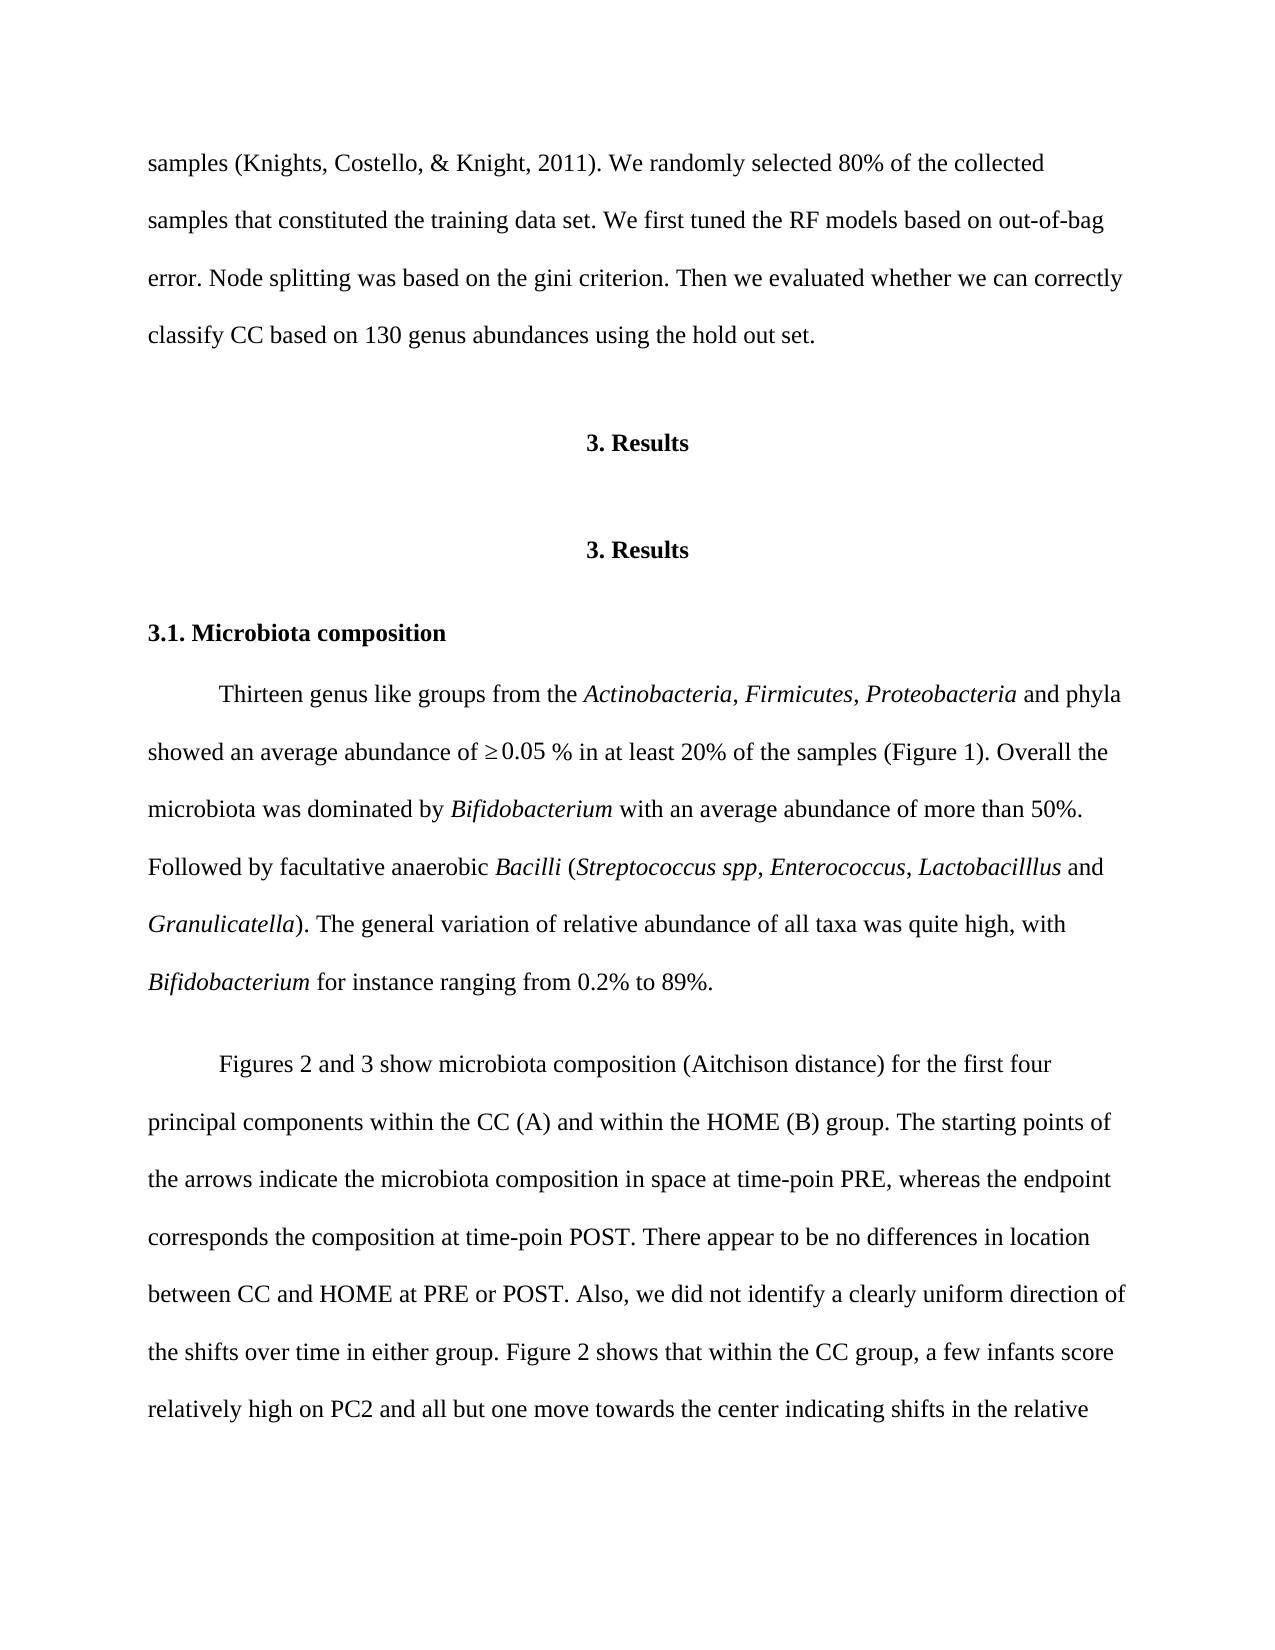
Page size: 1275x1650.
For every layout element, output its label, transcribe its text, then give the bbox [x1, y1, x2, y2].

text Thirteen genus like groups from the Actinobacteria, Firmicutes, Proteobacteria and phyla showed an average abundance of % in at least 20% of the samples (Figure 1). Overall the microbiota was dominated by Bifidobacterium with an average abundance of more than 50%. Followed by facultative anaerobic Bacilli (Streptococcus spp, Enterococcus, Lactobacilllus and Granulicatella). The general variation of relative abundance of all taxa was quite high, with Bifidobacterium for instance ranging from 0.2% to 89%. [148, 679, 1127, 996]
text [148, 1049, 1127, 1423]
subtitle 3.1. Microbiota composition [148, 618, 1127, 646]
subtitle 3. Results [148, 428, 1127, 456]
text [148, 148, 1127, 349]
subtitle 3. Results [148, 535, 1127, 564]
